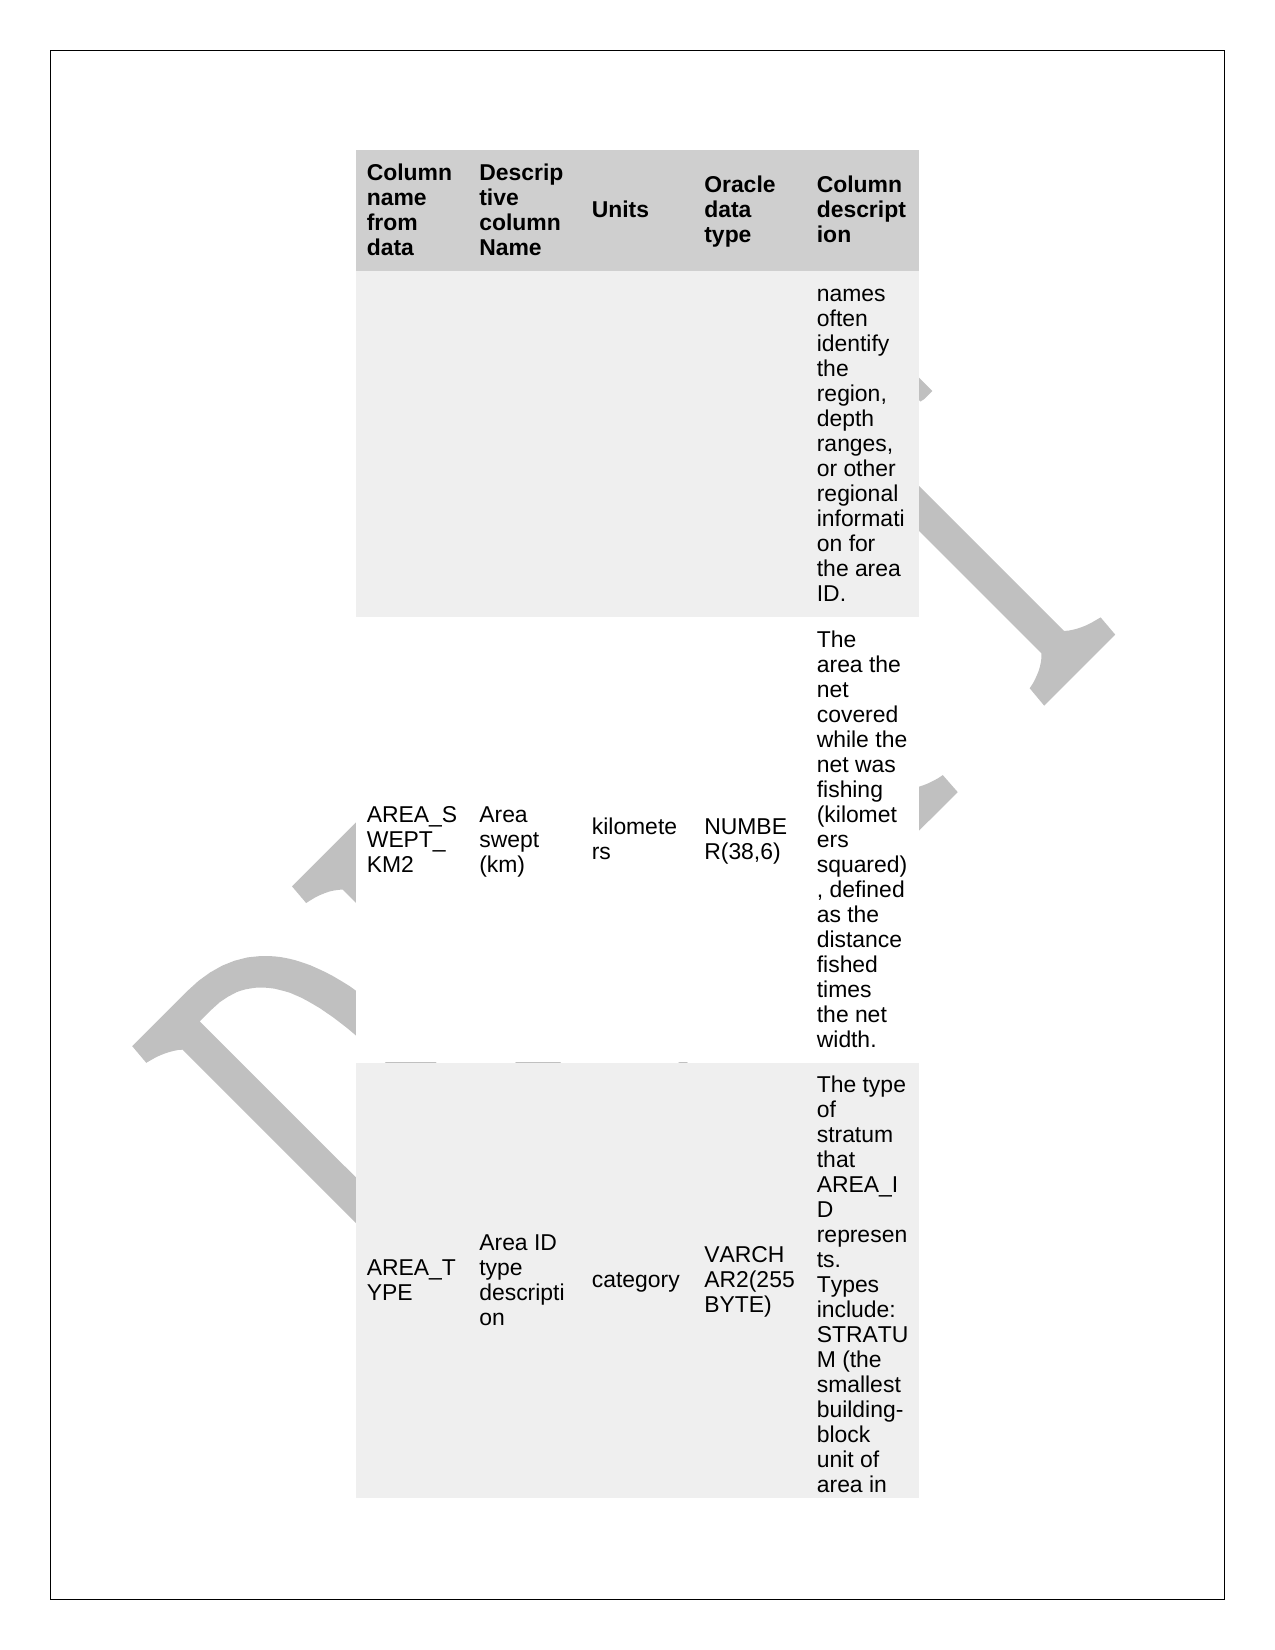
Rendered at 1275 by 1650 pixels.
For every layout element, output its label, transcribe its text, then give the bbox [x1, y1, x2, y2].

table_header Oracle data type [694, 150, 806, 271]
table_header Column name from data [356, 150, 469, 271]
table_header Column description [806, 150, 919, 271]
table_header Units [581, 150, 694, 271]
table_header Descriptive column Name [469, 150, 581, 271]
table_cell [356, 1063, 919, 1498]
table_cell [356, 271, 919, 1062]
